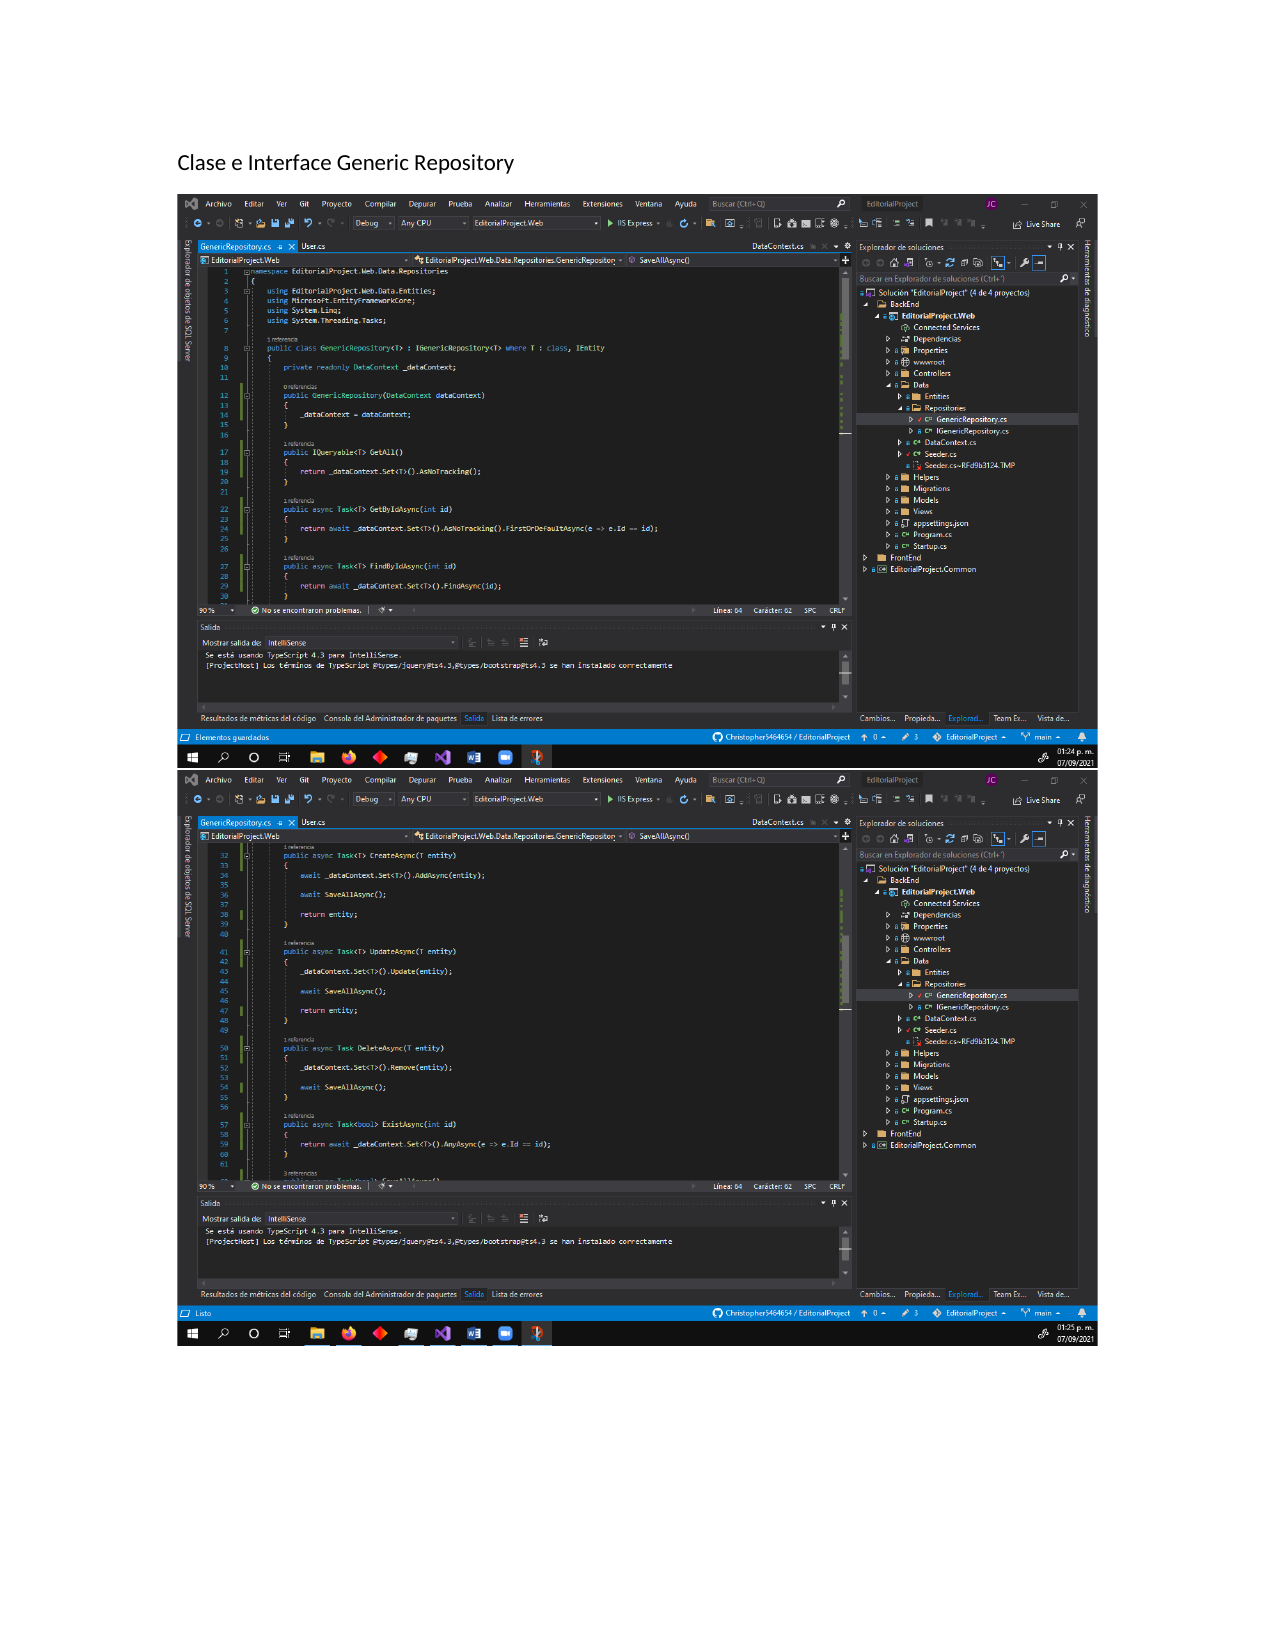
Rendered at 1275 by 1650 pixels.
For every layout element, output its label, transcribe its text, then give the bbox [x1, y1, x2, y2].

text Clase e Interface Generic Repository [177, 148, 1098, 176]
picture [177, 770, 1098, 1346]
picture [177, 194, 1098, 768]
